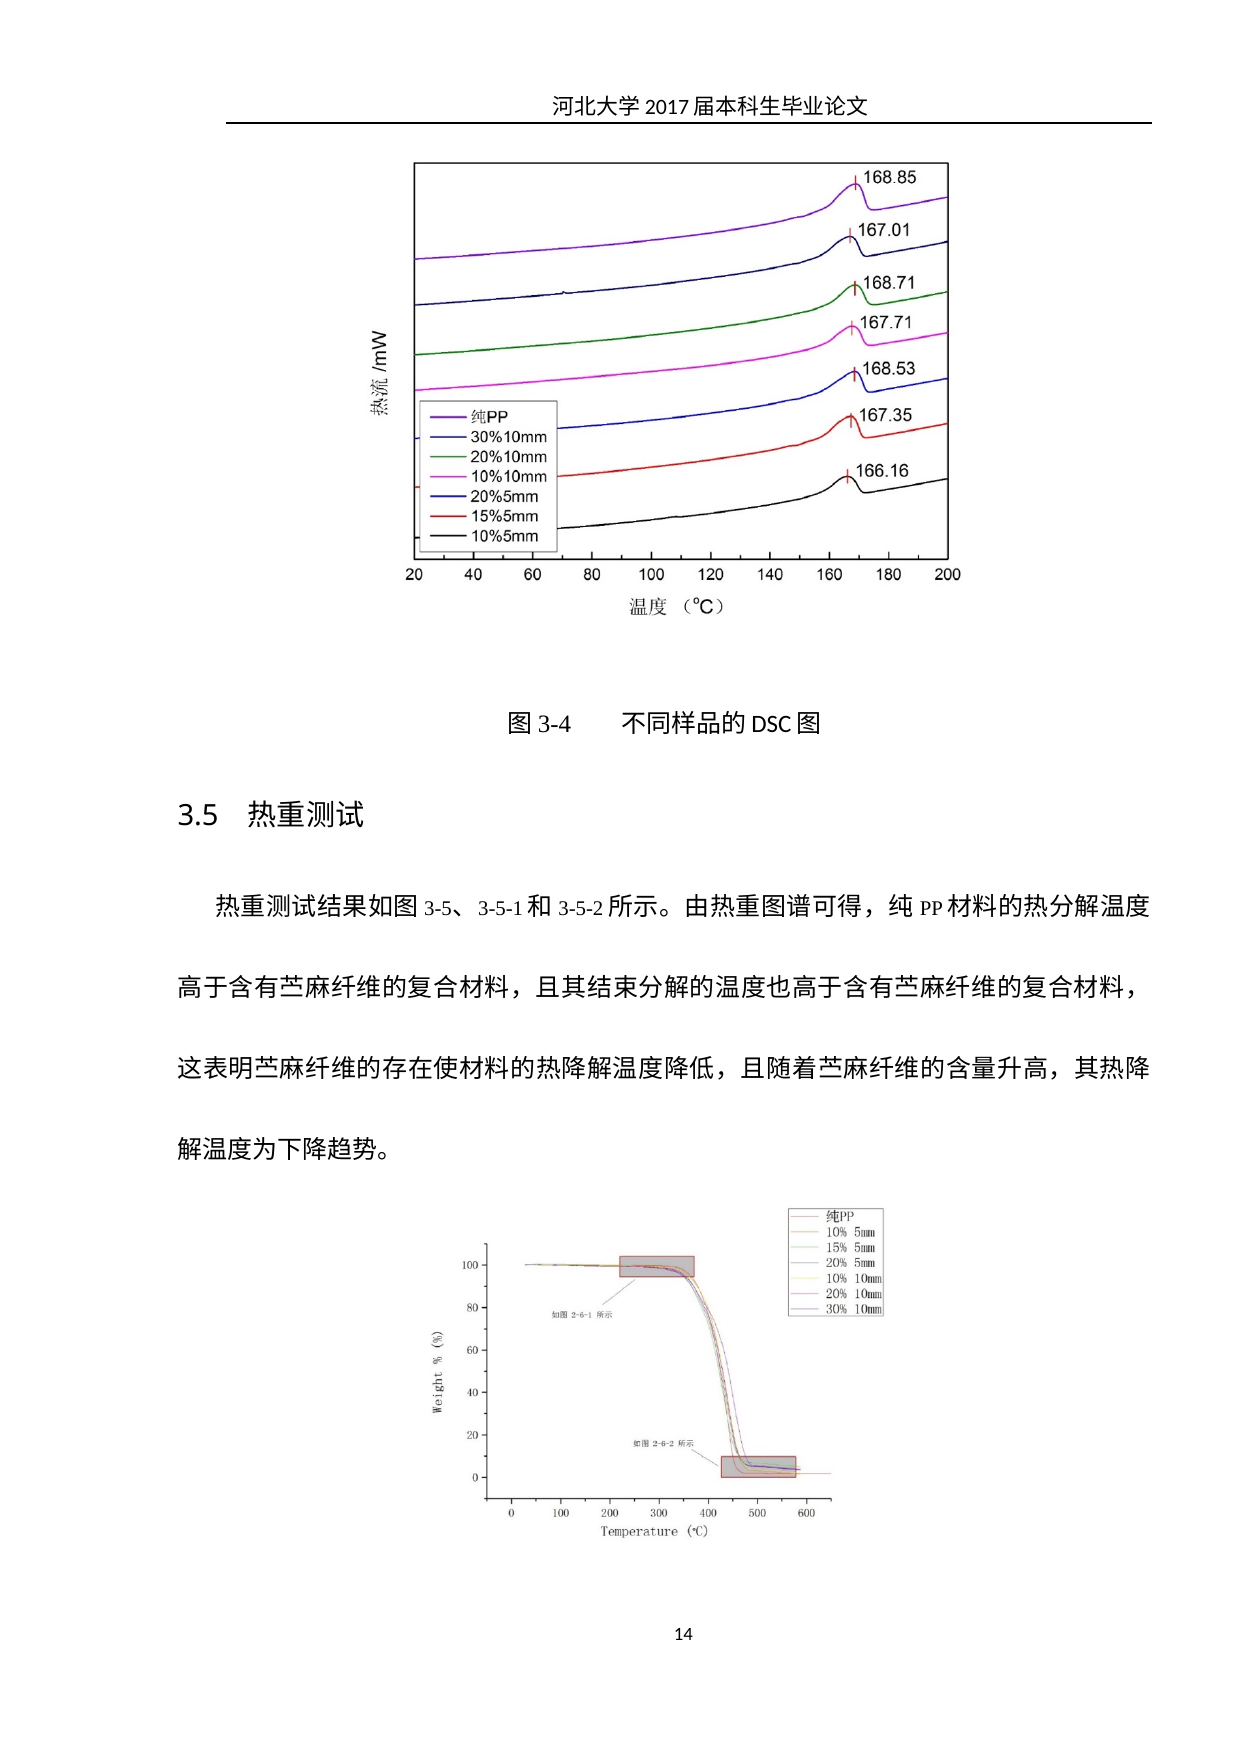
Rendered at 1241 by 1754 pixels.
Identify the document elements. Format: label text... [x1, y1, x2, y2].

picture [412, 1205, 917, 1550]
text 图3-4 不同样品的DSC图 [177, 689, 1152, 754]
subtitle 3.5 热重测试 [177, 780, 1152, 845]
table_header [166, 855, 1163, 1569]
picture [366, 162, 963, 619]
